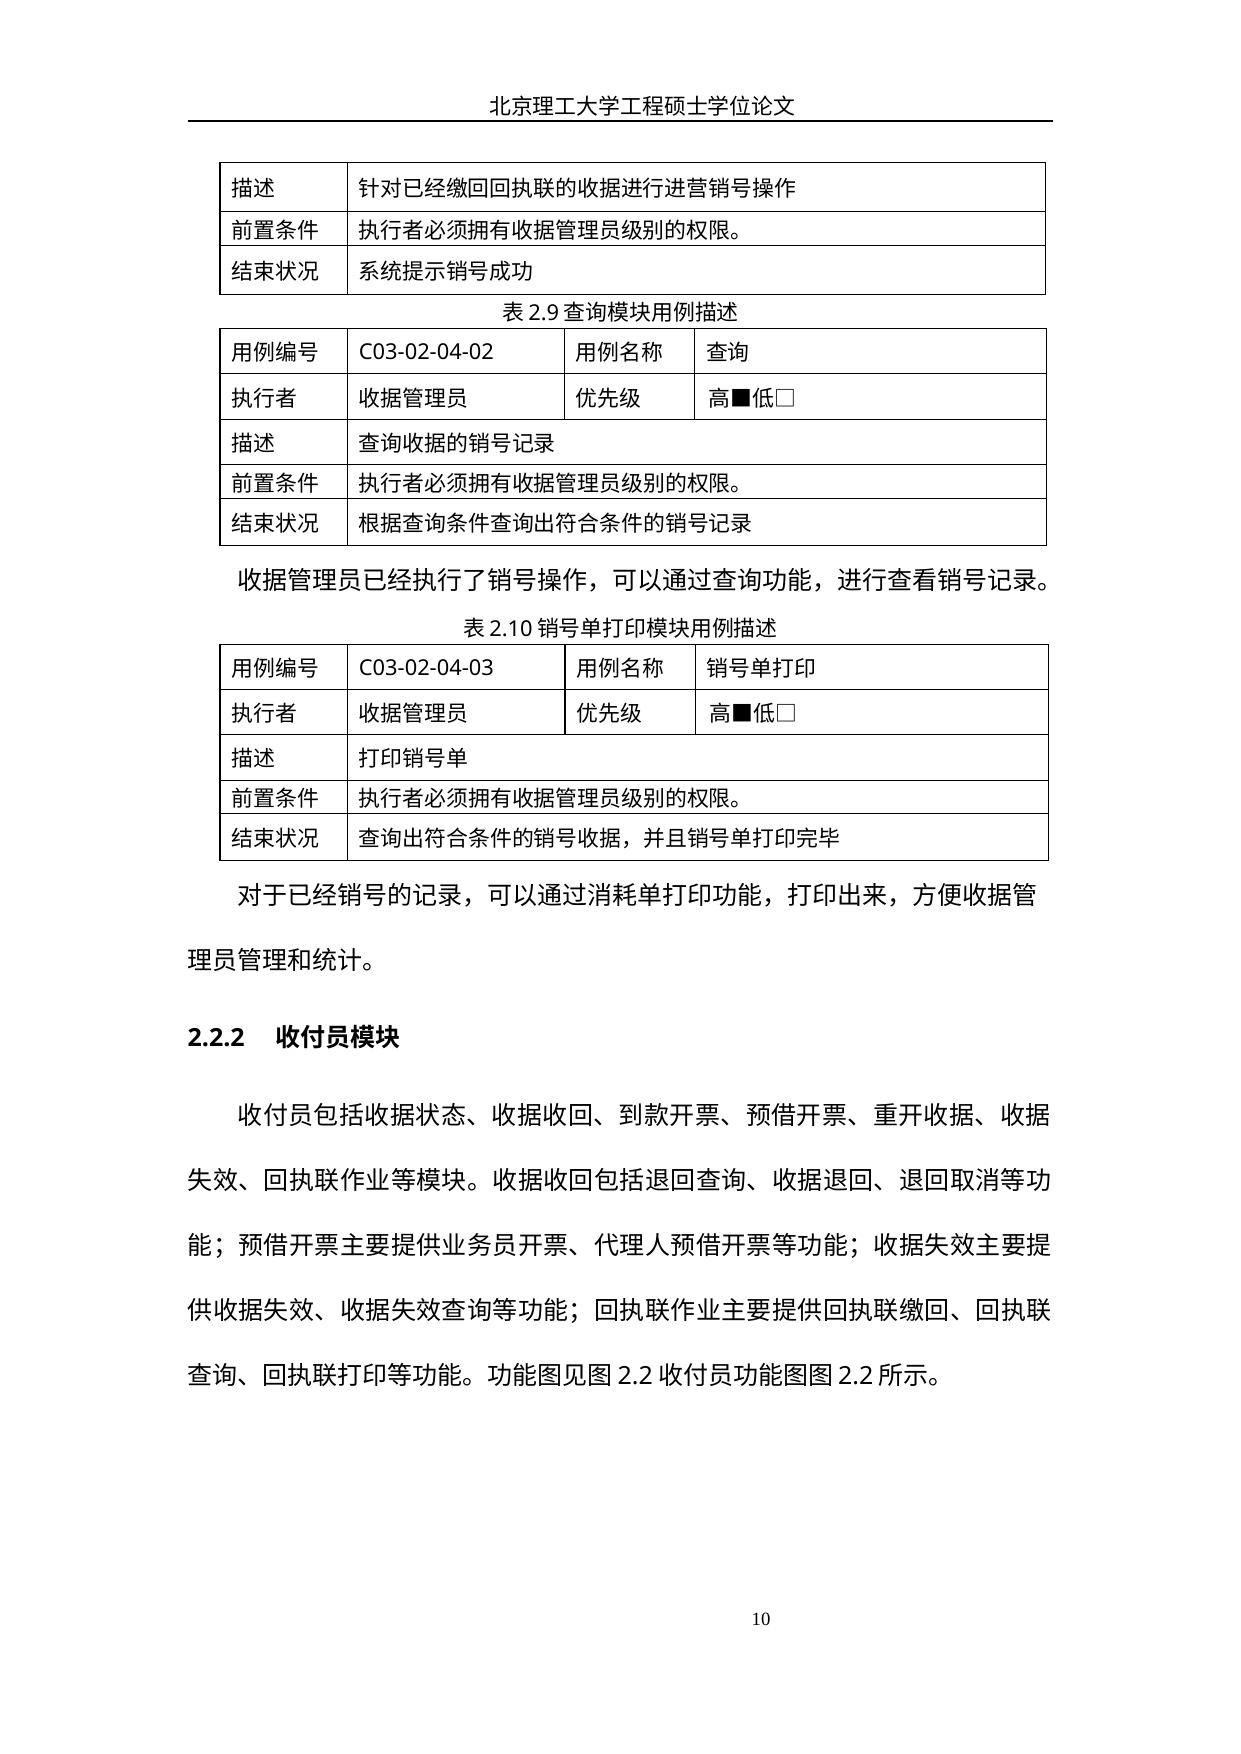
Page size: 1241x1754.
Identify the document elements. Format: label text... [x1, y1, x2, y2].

table_cell 前置条件 [221, 465, 347, 498]
table_cell 执行者必须拥有收据管理员级别的权限。 [348, 465, 1046, 498]
table_cell 结束状况 [221, 499, 347, 545]
text 对于已经销号的记录，可以通过消耗单打印功能，打印出来，方便收据管理员管理和统计。 [187, 861, 1053, 991]
table_header C03-02-04-03 [348, 645, 564, 689]
table_cell 优先级 [566, 690, 695, 734]
table_cell 前置条件 [221, 212, 347, 245]
table_cell 收据管理员 [348, 690, 564, 734]
table_cell 根据查询条件查询出符合条件的销号记录 [348, 499, 1046, 545]
table_cell 查询收据的销号记录 [348, 420, 1046, 464]
text 表2.10销号单打印模块用例描述 [187, 611, 1053, 643]
table_header 用例名称 [565, 329, 694, 373]
table_cell 描述 [221, 735, 347, 779]
subtitle 收付员模块 [187, 1003, 1053, 1068]
text 收据管理员已经执行了销号操作，可以通过查询功能，进行查看销号记录。 [187, 546, 1053, 611]
table_header C03-02-04-02 [348, 329, 564, 373]
table_header 用例名称 [566, 645, 695, 689]
table_header 销号单打印 [696, 645, 1048, 689]
table_cell 查询出符合条件的销号收据，并且销号单打印完毕 [348, 814, 1048, 860]
table_header 查询 [695, 329, 1046, 373]
table_header 用例编号 [221, 645, 347, 689]
table_cell 高■低□ [696, 690, 1048, 734]
table_cell 执行者 [221, 374, 347, 419]
table_cell 打印销号单 [348, 735, 1048, 779]
table_cell 执行者必须拥有收据管理员级别的权限。 [348, 781, 1048, 813]
table_cell 针对已经缴回回执联的收据进行进营销号操作 [348, 163, 1045, 211]
table_cell 描述 [221, 163, 347, 211]
table_header 用例编号 [221, 329, 347, 373]
table_cell 优先级 [565, 374, 694, 419]
table_cell 描述 [221, 420, 347, 464]
table_cell 收据管理员 [348, 374, 564, 419]
table_cell 结束状况 [221, 814, 347, 860]
table_cell 高■低□ [695, 374, 1046, 419]
table_cell 结束状况 [221, 246, 347, 294]
table_cell 执行者 [221, 690, 347, 734]
table_cell 系统提示销号成功 [348, 246, 1045, 294]
table_cell 前置条件 [221, 781, 347, 813]
text 表2.9查询模块用例描述 [187, 295, 1053, 327]
text 收付员包括收据状态、收据收回、到款开票、预借开票、重开收据、收据失效、回执联作业等模块。收据收回包括退回查询、收据退回、退回取消等功能；预借开票主要提供业务员开票、代理人预借开票等功能；收据失效主要提供收据失效、收据失效查询等功能；回执联作业主要提供回执联缴回、回执联查询、回执联打印等功能。功能图见图2.2所示。 [187, 1081, 1053, 1406]
table_cell 执行者必须拥有收据管理员级别的权限。 [348, 212, 1045, 245]
